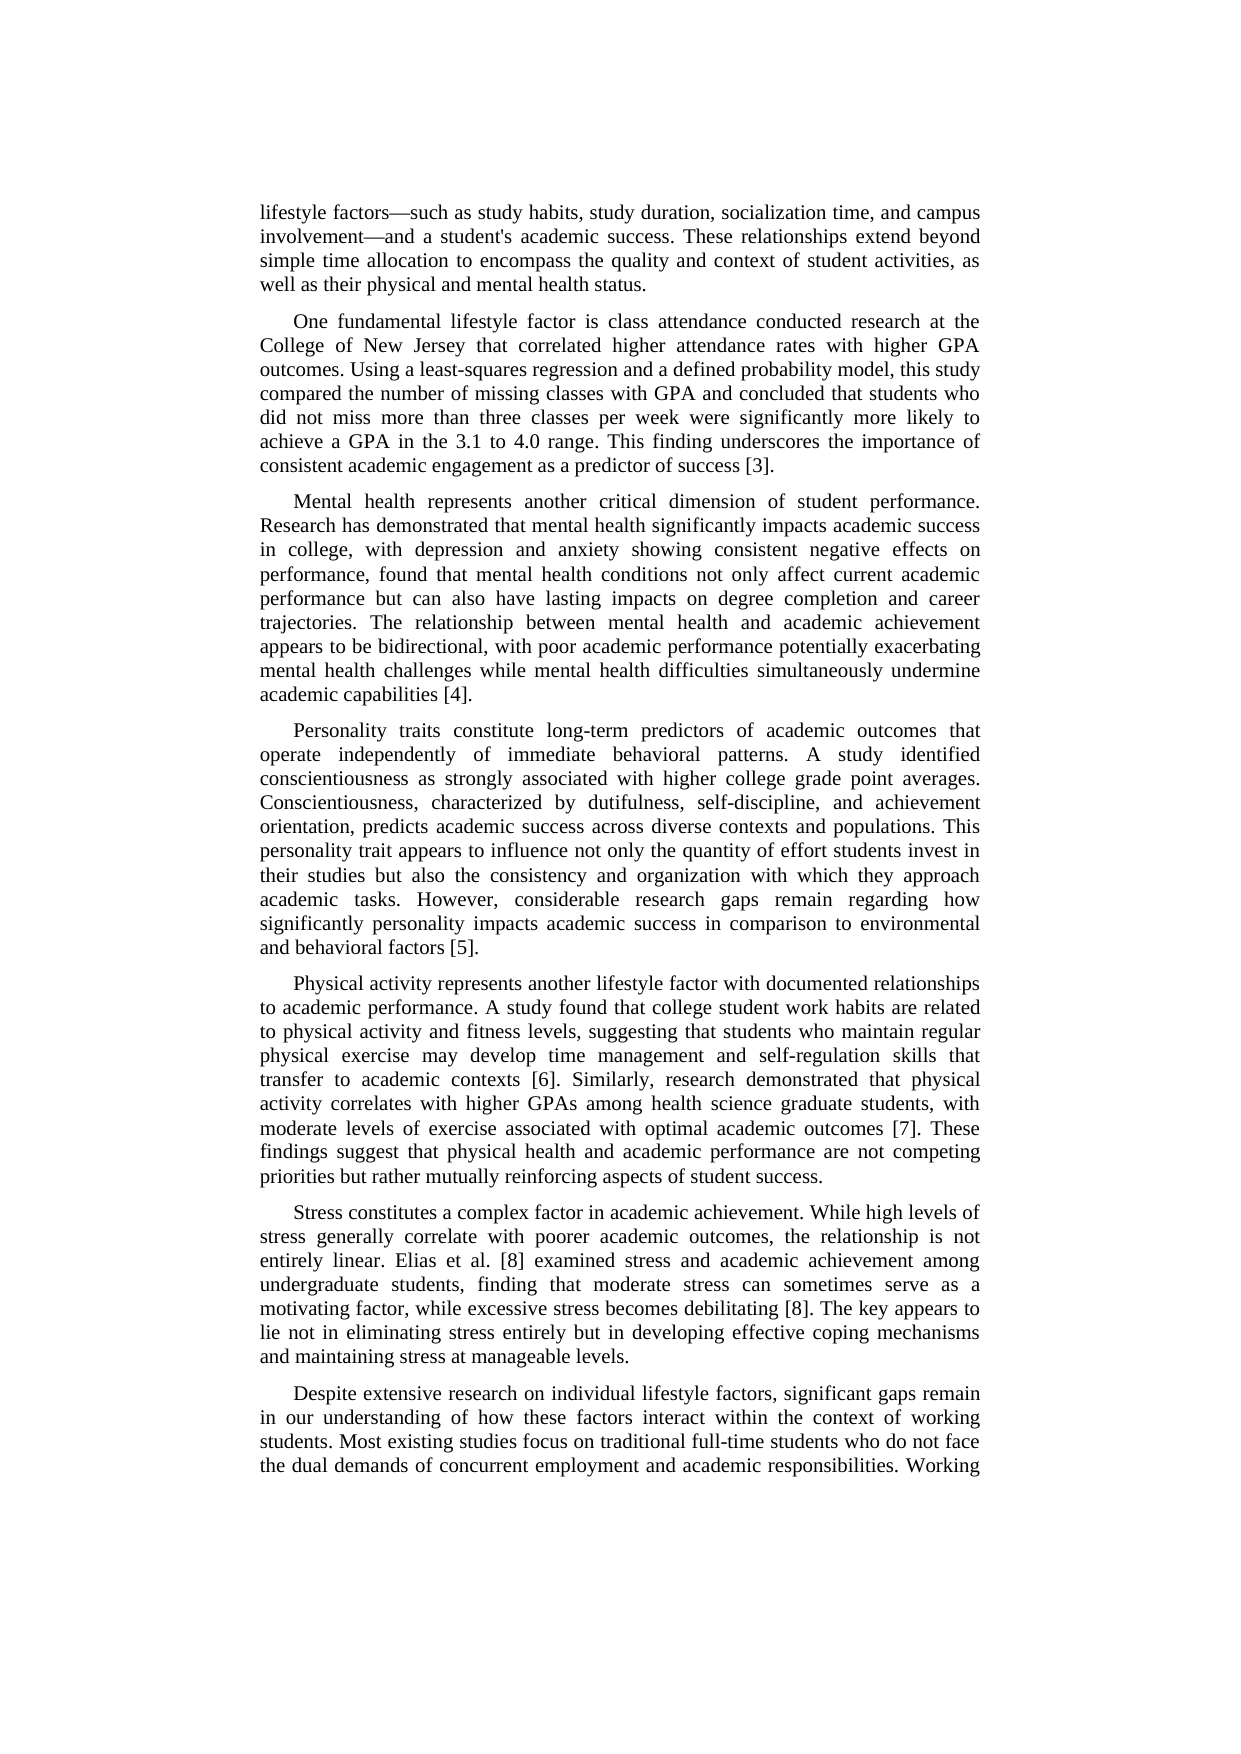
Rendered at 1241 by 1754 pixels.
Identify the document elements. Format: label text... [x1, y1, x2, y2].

text Personality traits constitute long-term predictors of academic outcomes that operate independently of immediate behavioral patterns. A study identified conscientiousness as strongly associated with higher college grade point averages. Conscientiousness, characterized by dutifulness, self-discipline, and achievement orientation, predicts academic success across diverse contexts and populations. This personality trait appears to influence not only the quantity of effort students invest in their studies but also the consistency and organization with which they approach academic tasks. However, considerable research gaps remain regarding how significantly personality impacts academic success in comparison to environmental and behavioral factors [5]. [259, 718, 981, 959]
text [259, 1381, 981, 1477]
text Mental health represents another critical dimension of student performance. Research has demonstrated that mental health significantly impacts academic success in college, with depression and anxiety showing consistent negative effects on performance, found that mental health conditions not only affect current academic performance but can also have lasting impacts on degree completion and career trajectories. The relationship between mental health and academic achievement appears to be bidirectional, with poor academic performance potentially exacerbating mental health challenges while mental health difficulties simultaneously undermine academic capabilities [4]. [259, 489, 981, 706]
text Physical activity represents another lifestyle factor with documented relationships to academic performance. A study found that college student work habits are related to physical activity and fitness levels, suggesting that students who maintain regular physical exercise may develop time management and self-regulation skills that transfer to academic contexts [6]. Similarly, research demonstrated that physical activity correlates with higher GPAs among health science graduate students, with moderate levels of exercise associated with optimal academic outcomes [7]. These findings suggest that physical health and academic performance are not competing priorities but rather mutually reinforcing aspects of student success. [259, 971, 981, 1188]
text One fundamental lifestyle factor is class attendance conducted research at the College of New Jersey that correlated higher attendance rates with higher GPA outcomes. Using a least-squares regression and a defined probability model, this study compared the number of missing classes with GPA and concluded that students who did not miss more than three classes per week were significantly more likely to achieve a GPA in the 3.1 to 4.0 range. This finding underscores the importance of consistent academic engagement as a predictor of success [3]. [259, 308, 981, 477]
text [259, 200, 981, 296]
text Stress constitutes a complex factor in academic achievement. While high levels of stress generally correlate with poorer academic outcomes, the relationship is not entirely linear. Elias et al. [8] examined stress and academic achievement among undergraduate students, finding that moderate stress can sometimes serve as a motivating factor, while excessive stress becomes debilitating [8]. The key appears to lie not in eliminating stress entirely but in developing effective coping mechanisms and maintaining stress at manageable levels. [259, 1200, 981, 1368]
